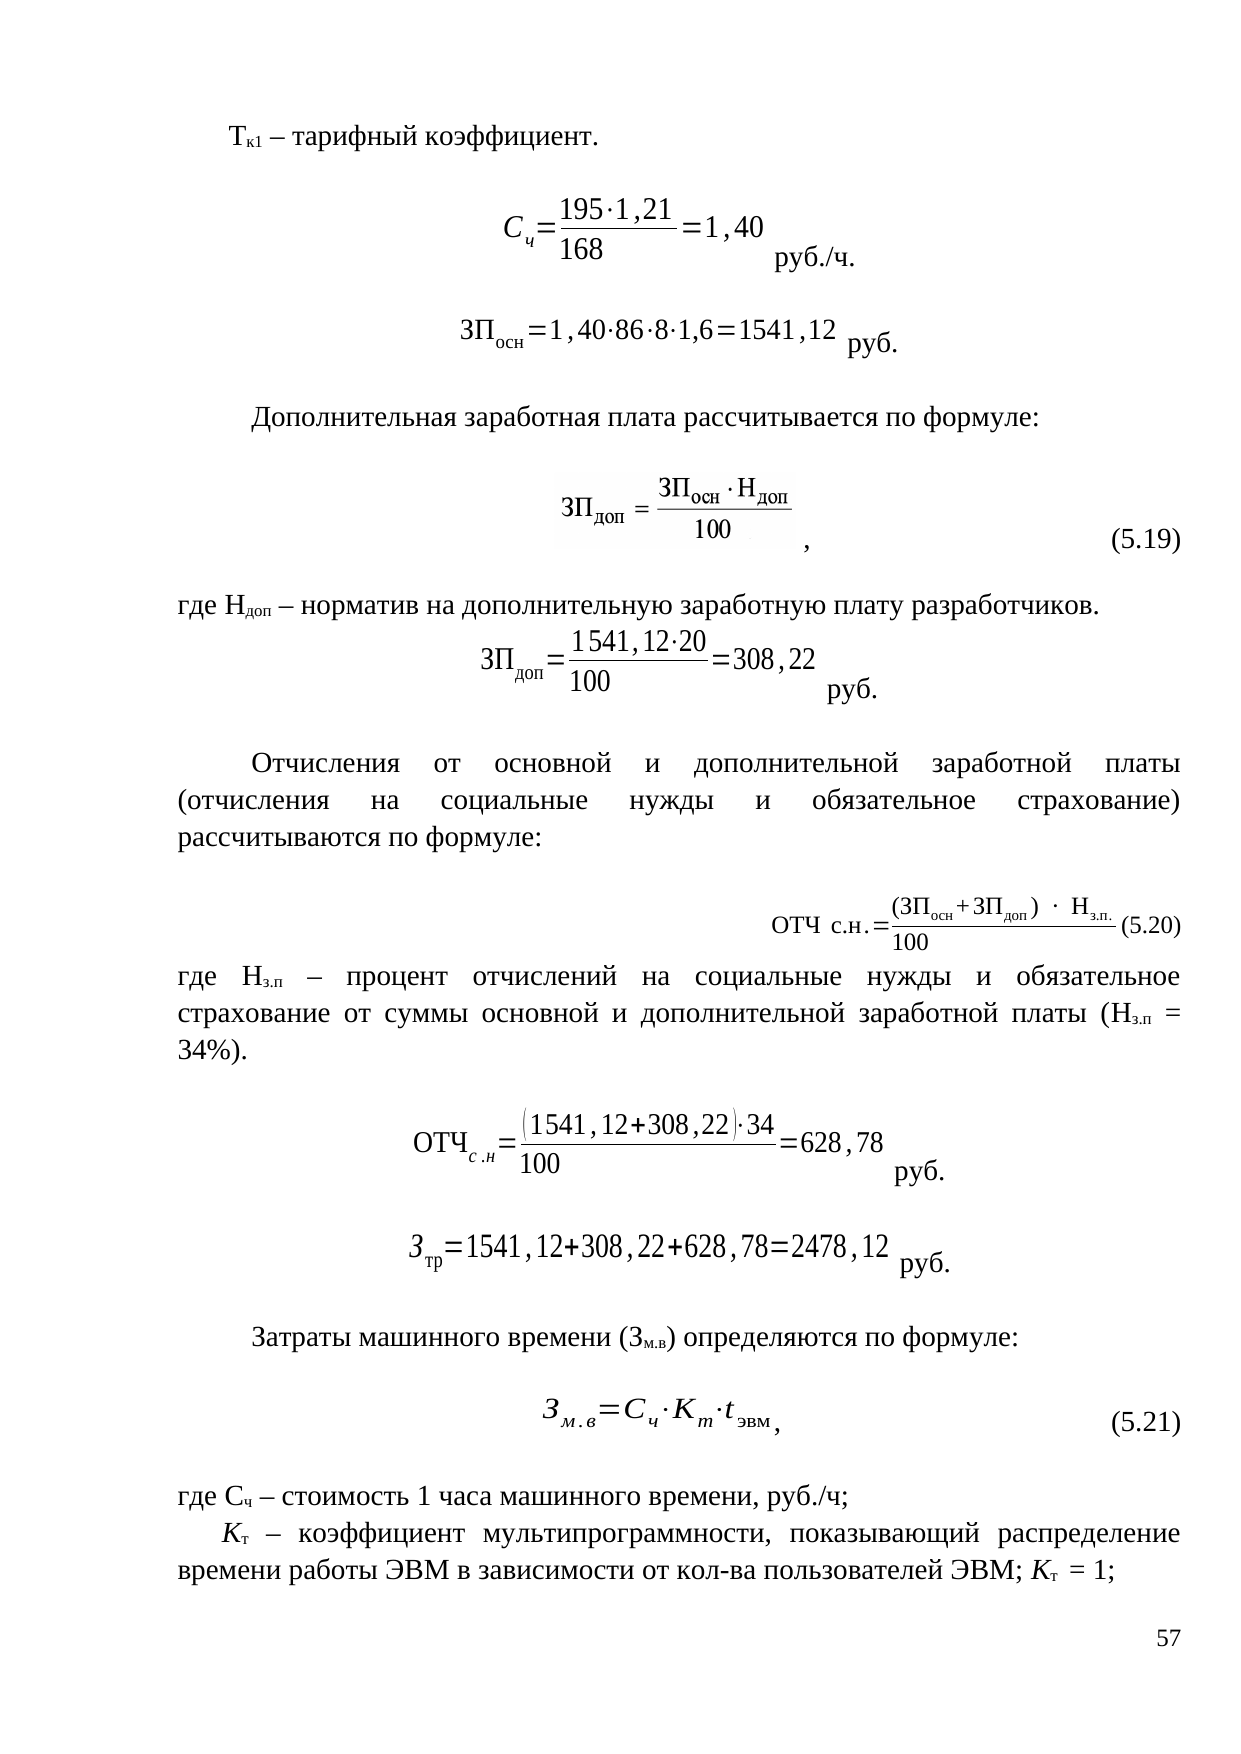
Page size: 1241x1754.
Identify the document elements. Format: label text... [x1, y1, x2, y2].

text Кт – коэффициент мультипрограммности, показывающий распределение времени работы ЭВМ в зависимости от кол-ва пользователей ЭВМ; Кт = 1; [177, 1515, 1181, 1585]
picture [554, 472, 796, 549]
text руб./ч. [177, 192, 1181, 273]
text где Ндоп – норматив на дополнительную заработную плату разработчиков. [177, 587, 1181, 620]
text руб. [177, 1227, 1181, 1279]
text руб. [177, 313, 1181, 359]
text руб. [177, 1106, 1181, 1187]
text Затраты машинного времени (Зм.в) определяются по формуле: [177, 1319, 1181, 1352]
text руб. [177, 624, 1181, 705]
text Дополнительная заработная плата рассчитывается по формуле: [177, 399, 1181, 432]
text , (5.19) [177, 473, 1181, 555]
text Отчисления от основной и дополнительной заработной платы (отчисления на социальные нужды и обязательное страхование) рассчитываются по формуле: [177, 745, 1181, 852]
text , (5.21) [177, 1393, 1181, 1438]
text Тк1 – тарифный коэффициент. [177, 118, 1181, 152]
text где Сч – стоимость 1 часа машинного времени, руб./ч; [177, 1478, 1181, 1512]
text где Hз.п – процент отчислений на социальные нужды и обязательное страхование от суммы основной и дополнительной заработной платы (Hз.п = 34%). [177, 958, 1181, 1065]
